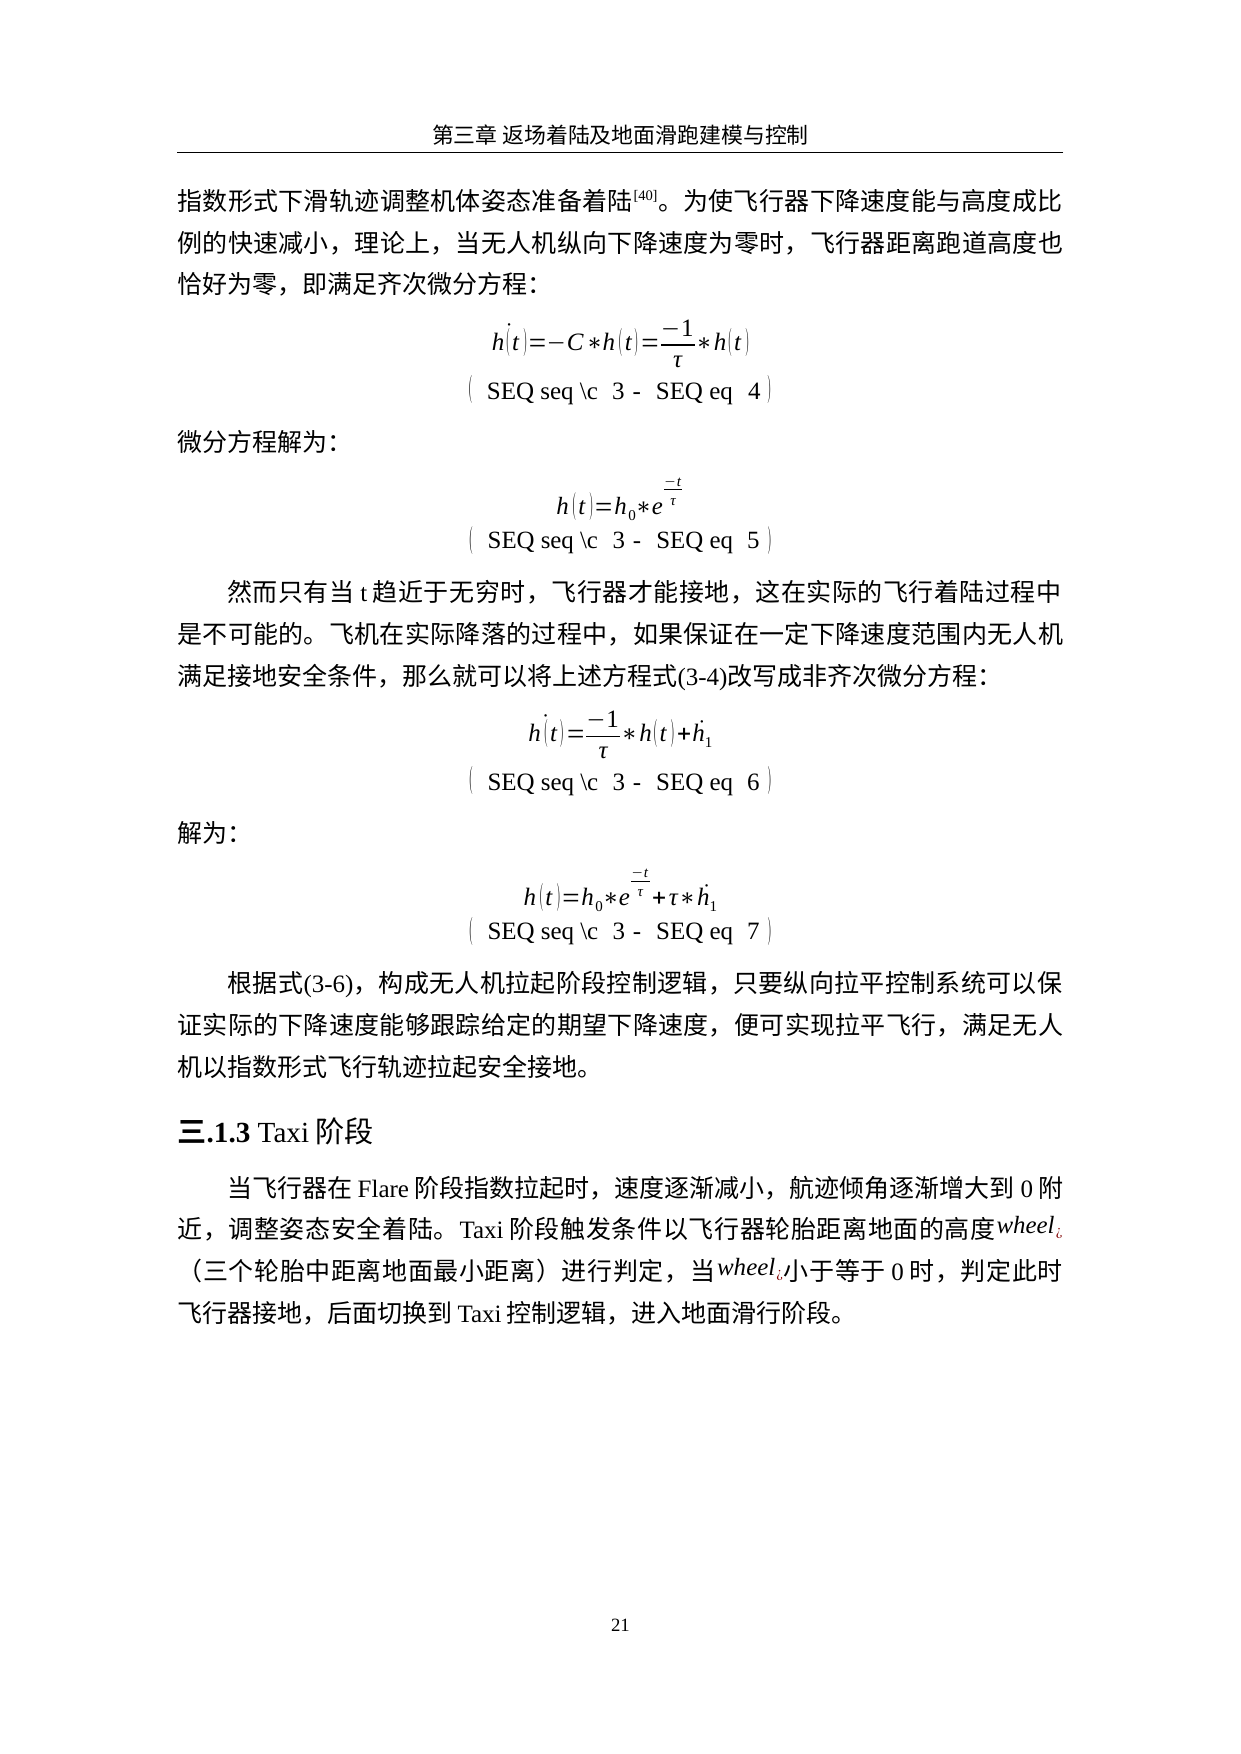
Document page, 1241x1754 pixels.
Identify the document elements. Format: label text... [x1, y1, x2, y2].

subtitle Taxi阶段 [177, 1109, 1063, 1151]
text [177, 177, 1063, 302]
text 解为： [177, 809, 1063, 851]
text 当飞行器在Flare阶段指数拉起时，速度逐渐减小，航迹倾角逐渐增大到0附近，调整姿态安全着陆。Taxi阶段触发条件以飞行器轮胎距离地面的高度（三个轮胎中距离地面最小距离）进行判定，当小于等于0时，判定此时飞行器接地，后面切换到Taxi控制逻辑，进入地面滑行阶段。 [177, 1164, 1063, 1330]
text 然而只有当t趋近于无穷时，飞行器才能接地，这在实际的飞行着陆过程中是不可能的。飞机在实际降落的过程中，如果保证在一定下降速度范围内无人机满足接地安全条件，那么就可以将上述方程式(3-4)改写成非齐次微分方程： [177, 568, 1063, 693]
text 根据式(3-6)，构成无人机拉起阶段控制逻辑，只要纵向拉平控制系统可以保证实际的下降速度能够跟踪给定的期望下降速度，便可实现拉平飞行，满足无人机以指数形式飞行轨迹拉起安全接地。 [177, 959, 1063, 1084]
text 微分方程解为： [177, 418, 1063, 460]
